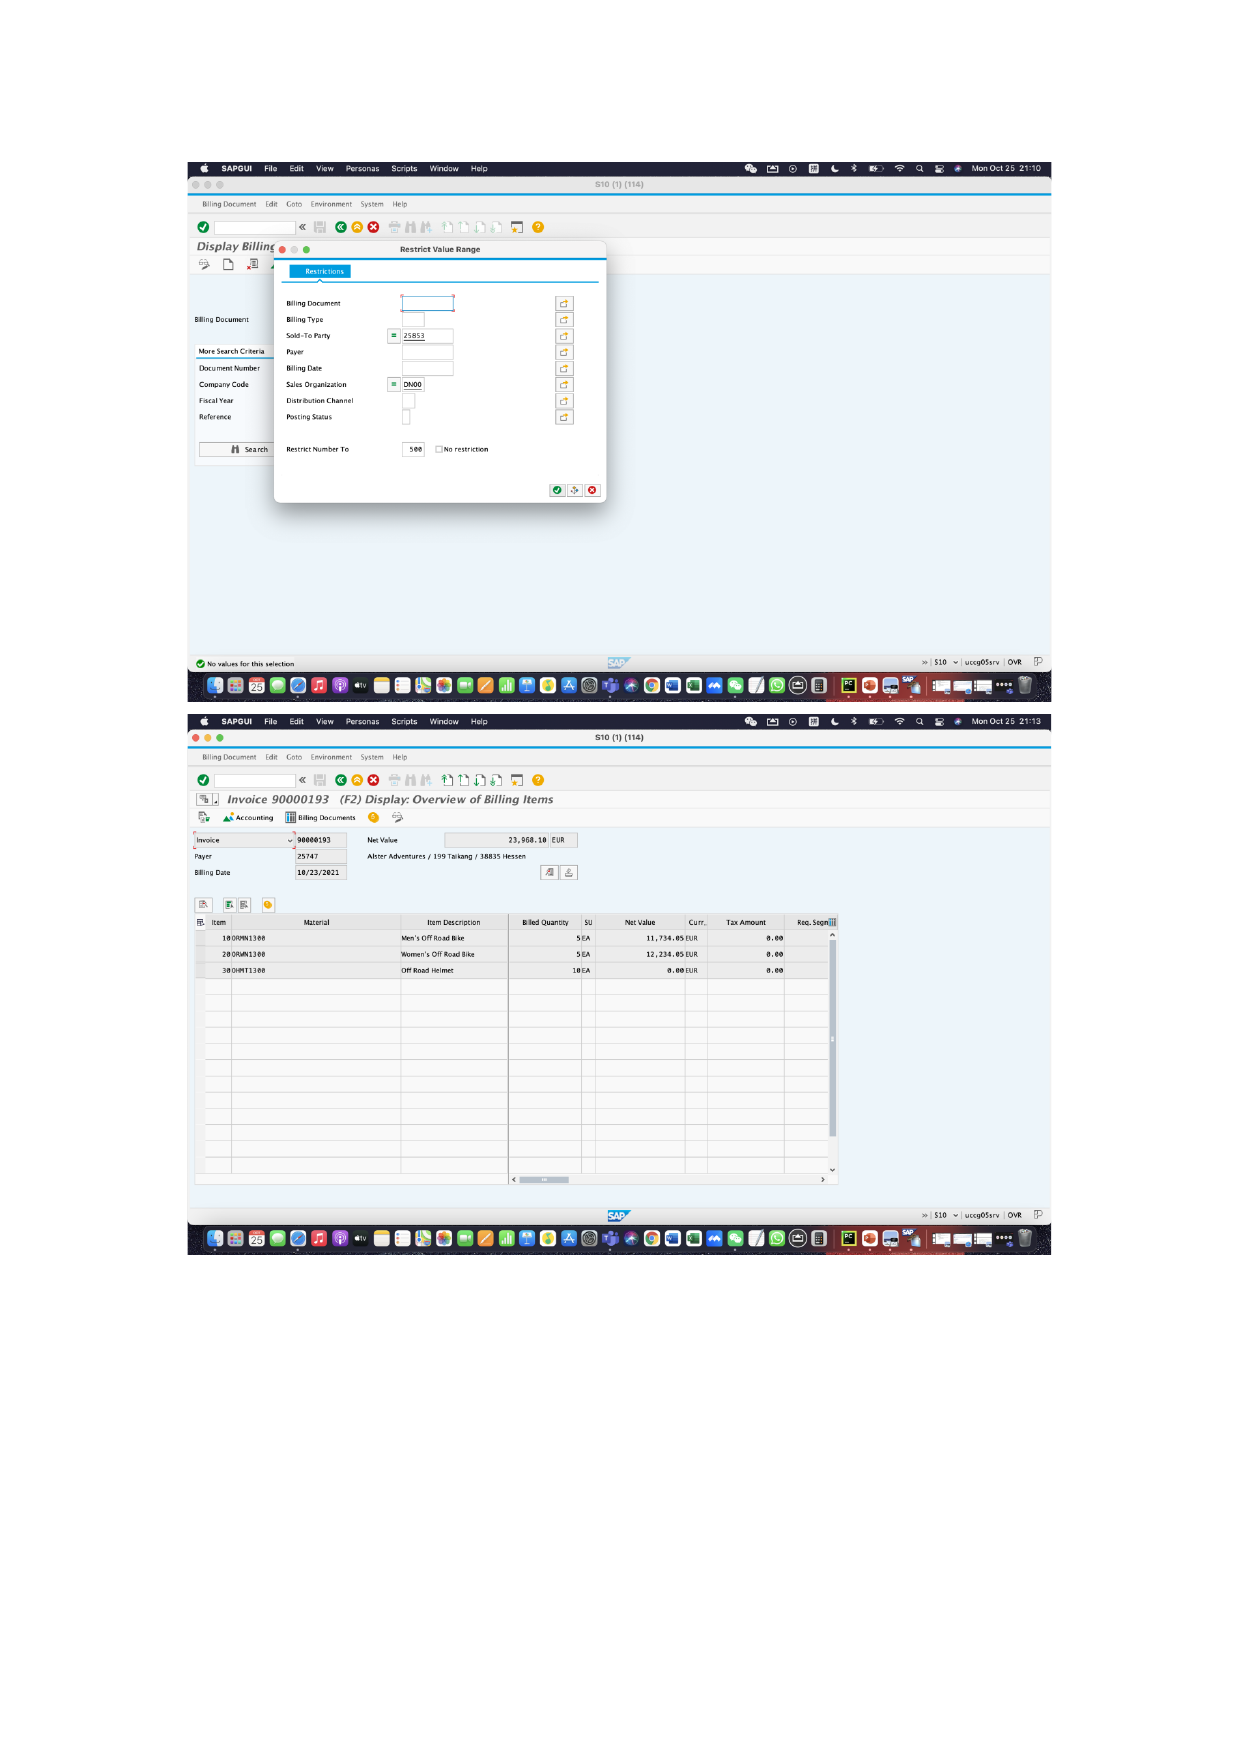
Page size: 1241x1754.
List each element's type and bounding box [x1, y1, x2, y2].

picture [187, 196, 1052, 702]
picture [187, 162, 1052, 193]
picture [187, 714, 1052, 746]
picture [187, 749, 1052, 1255]
